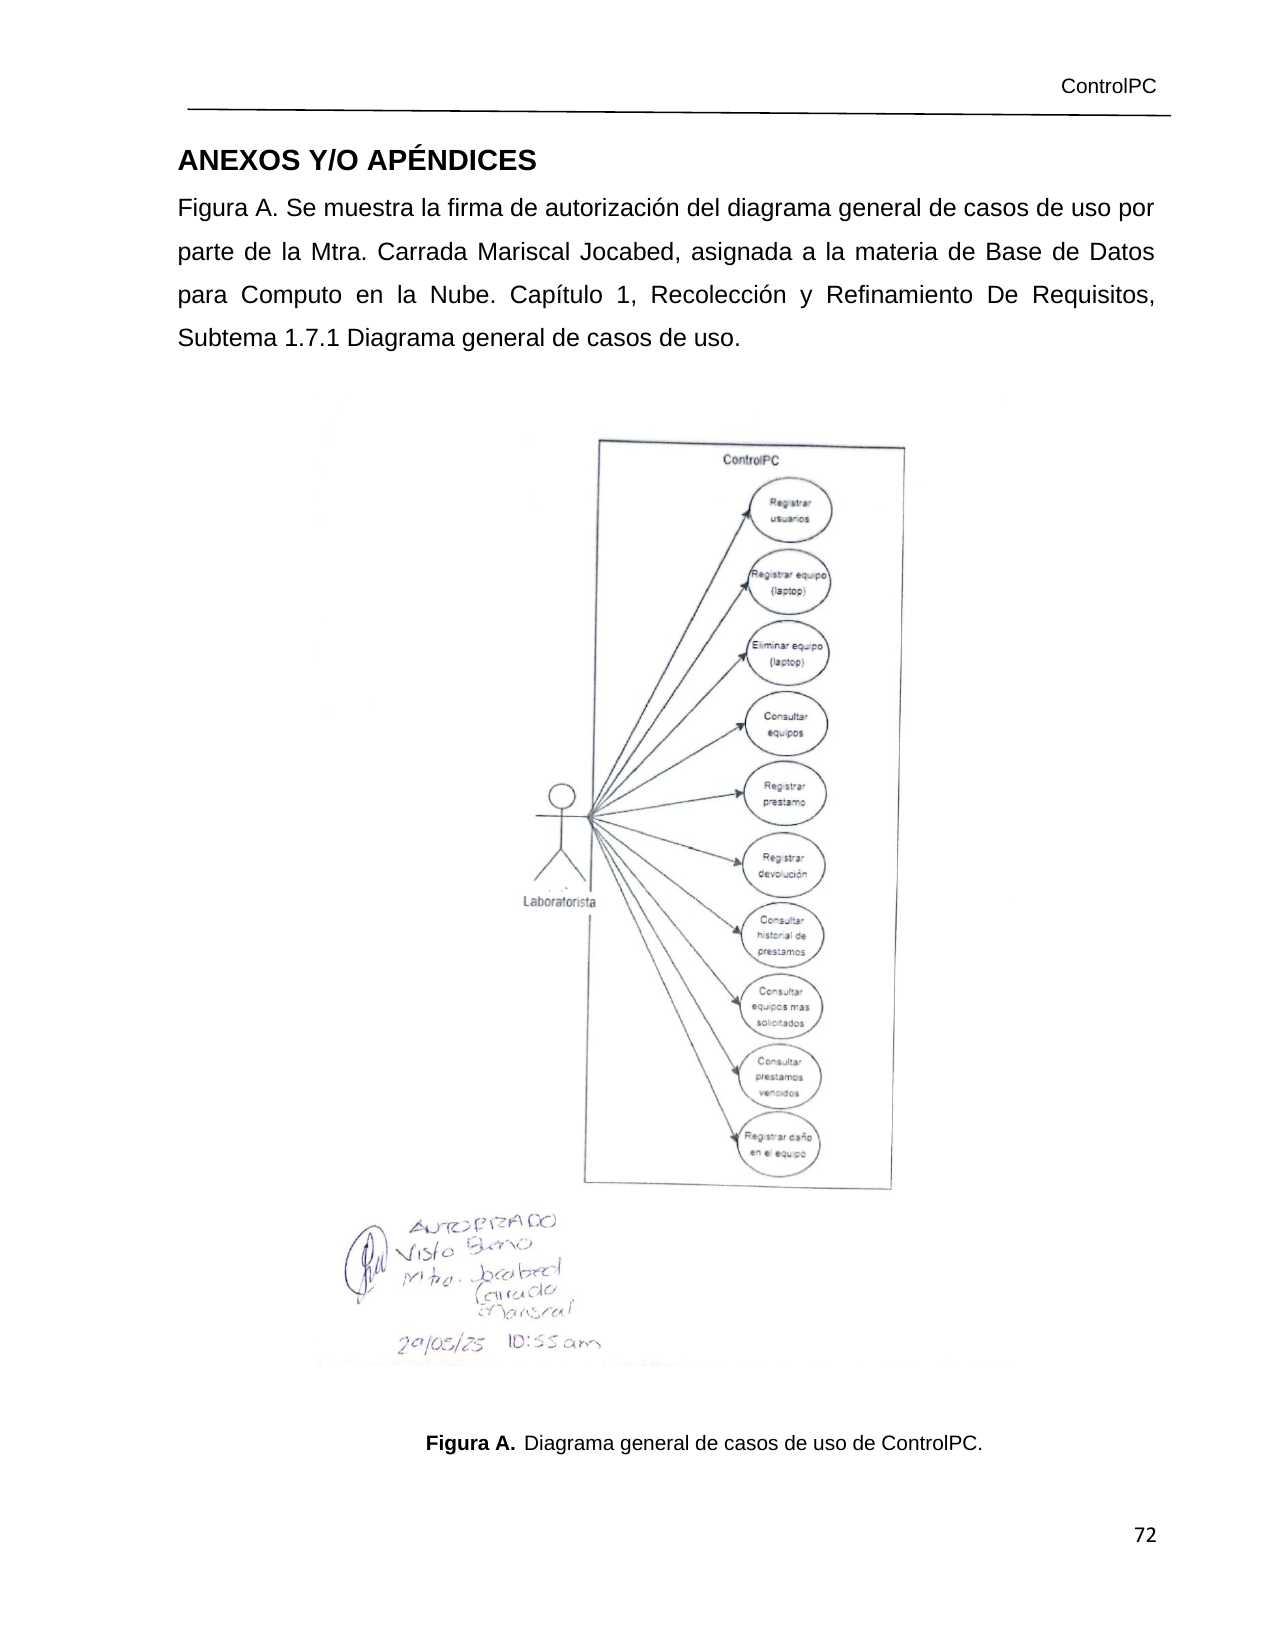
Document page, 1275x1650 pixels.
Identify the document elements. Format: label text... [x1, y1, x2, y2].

text Figura A. Diagrama general de casos de uso de ControlPC. [177, 1431, 1157, 1455]
text Figura A. Se muestra la firma de autorización del diagrama general de casos de uso por parte de la Mtra. Carrada Mariscal Jocabed, asignada a la materia de Base de Datos para Computo en la Nube. Capítulo 1, Recolección y Refinamiento De Requisitos, Subtema 1.7.1 Diagrama general de casos de uso. [177, 193, 1157, 352]
picture [315, 382, 1019, 1366]
text ANEXOS Y/O APÉNDICES [177, 143, 1157, 177]
